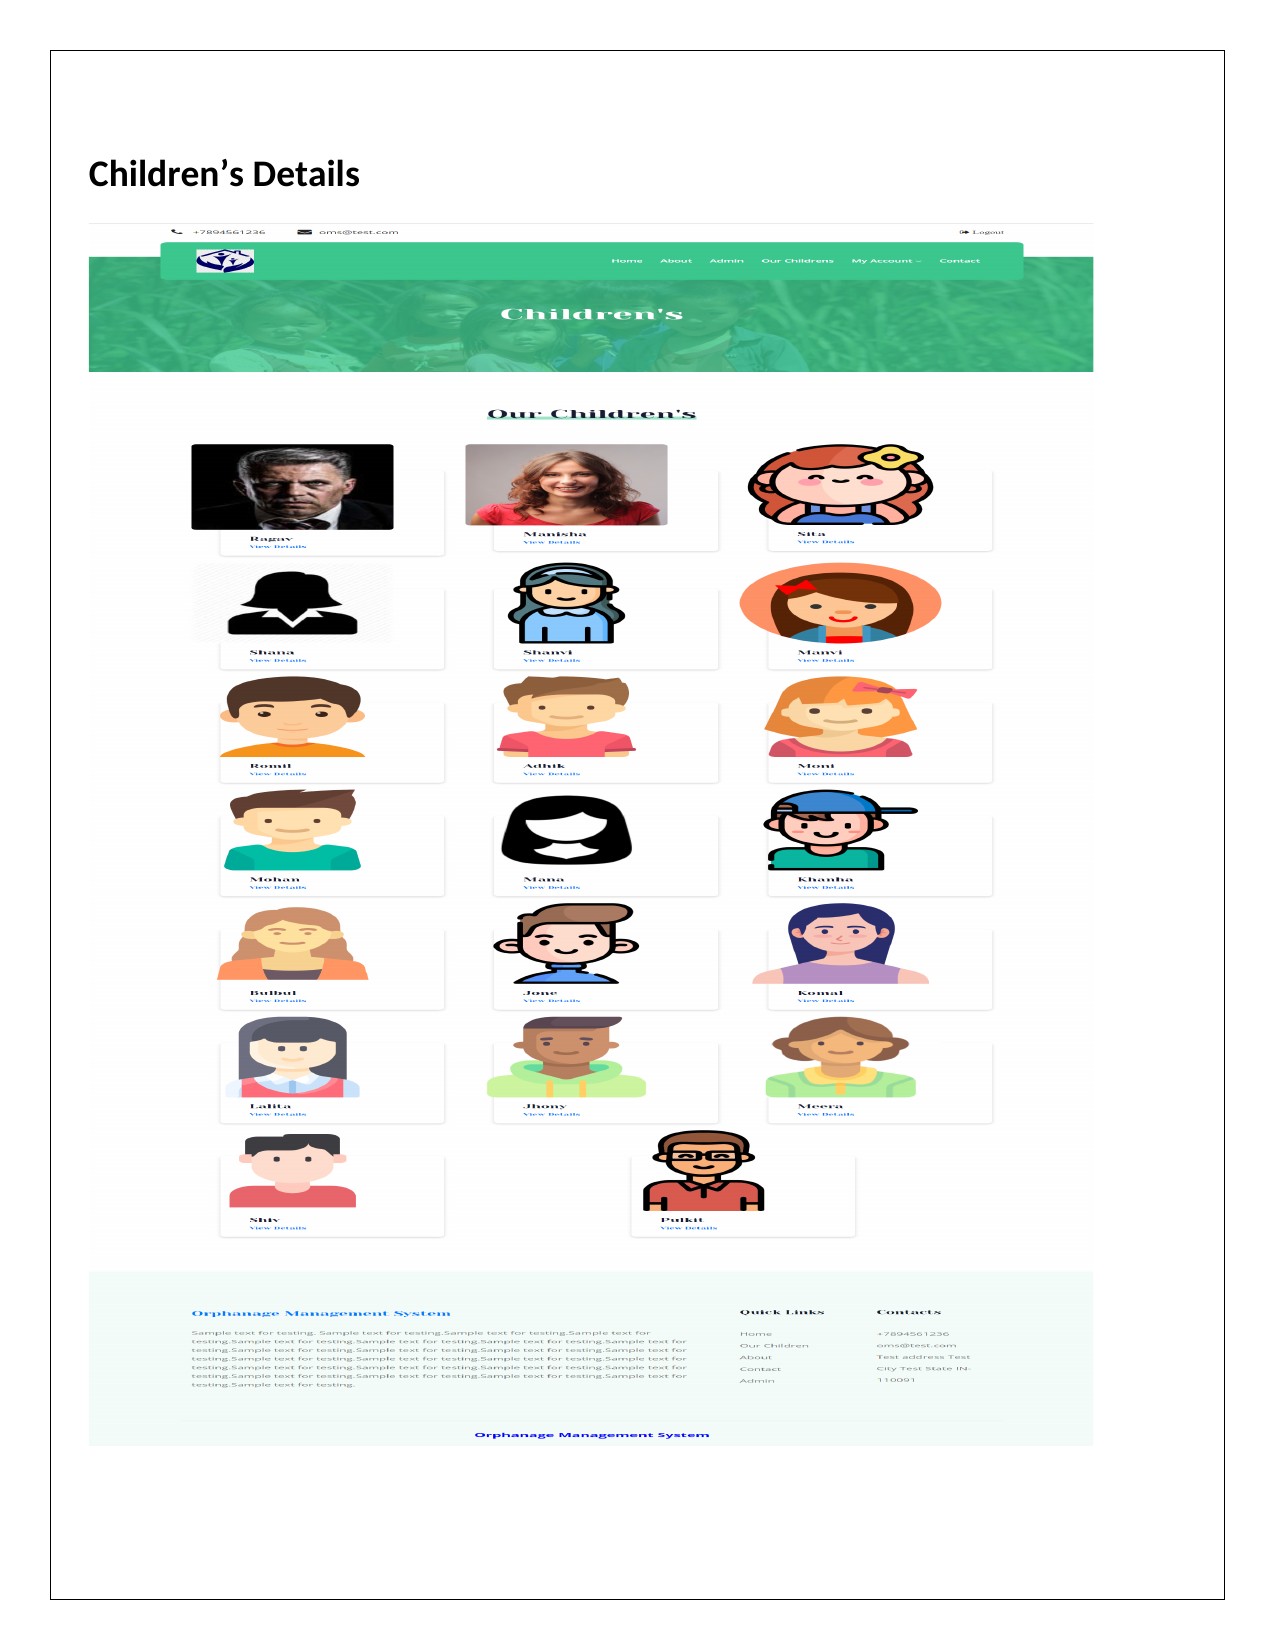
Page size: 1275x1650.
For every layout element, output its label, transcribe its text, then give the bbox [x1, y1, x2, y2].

picture [88, 223, 1094, 1446]
text Children’s Details [89, 150, 1196, 196]
